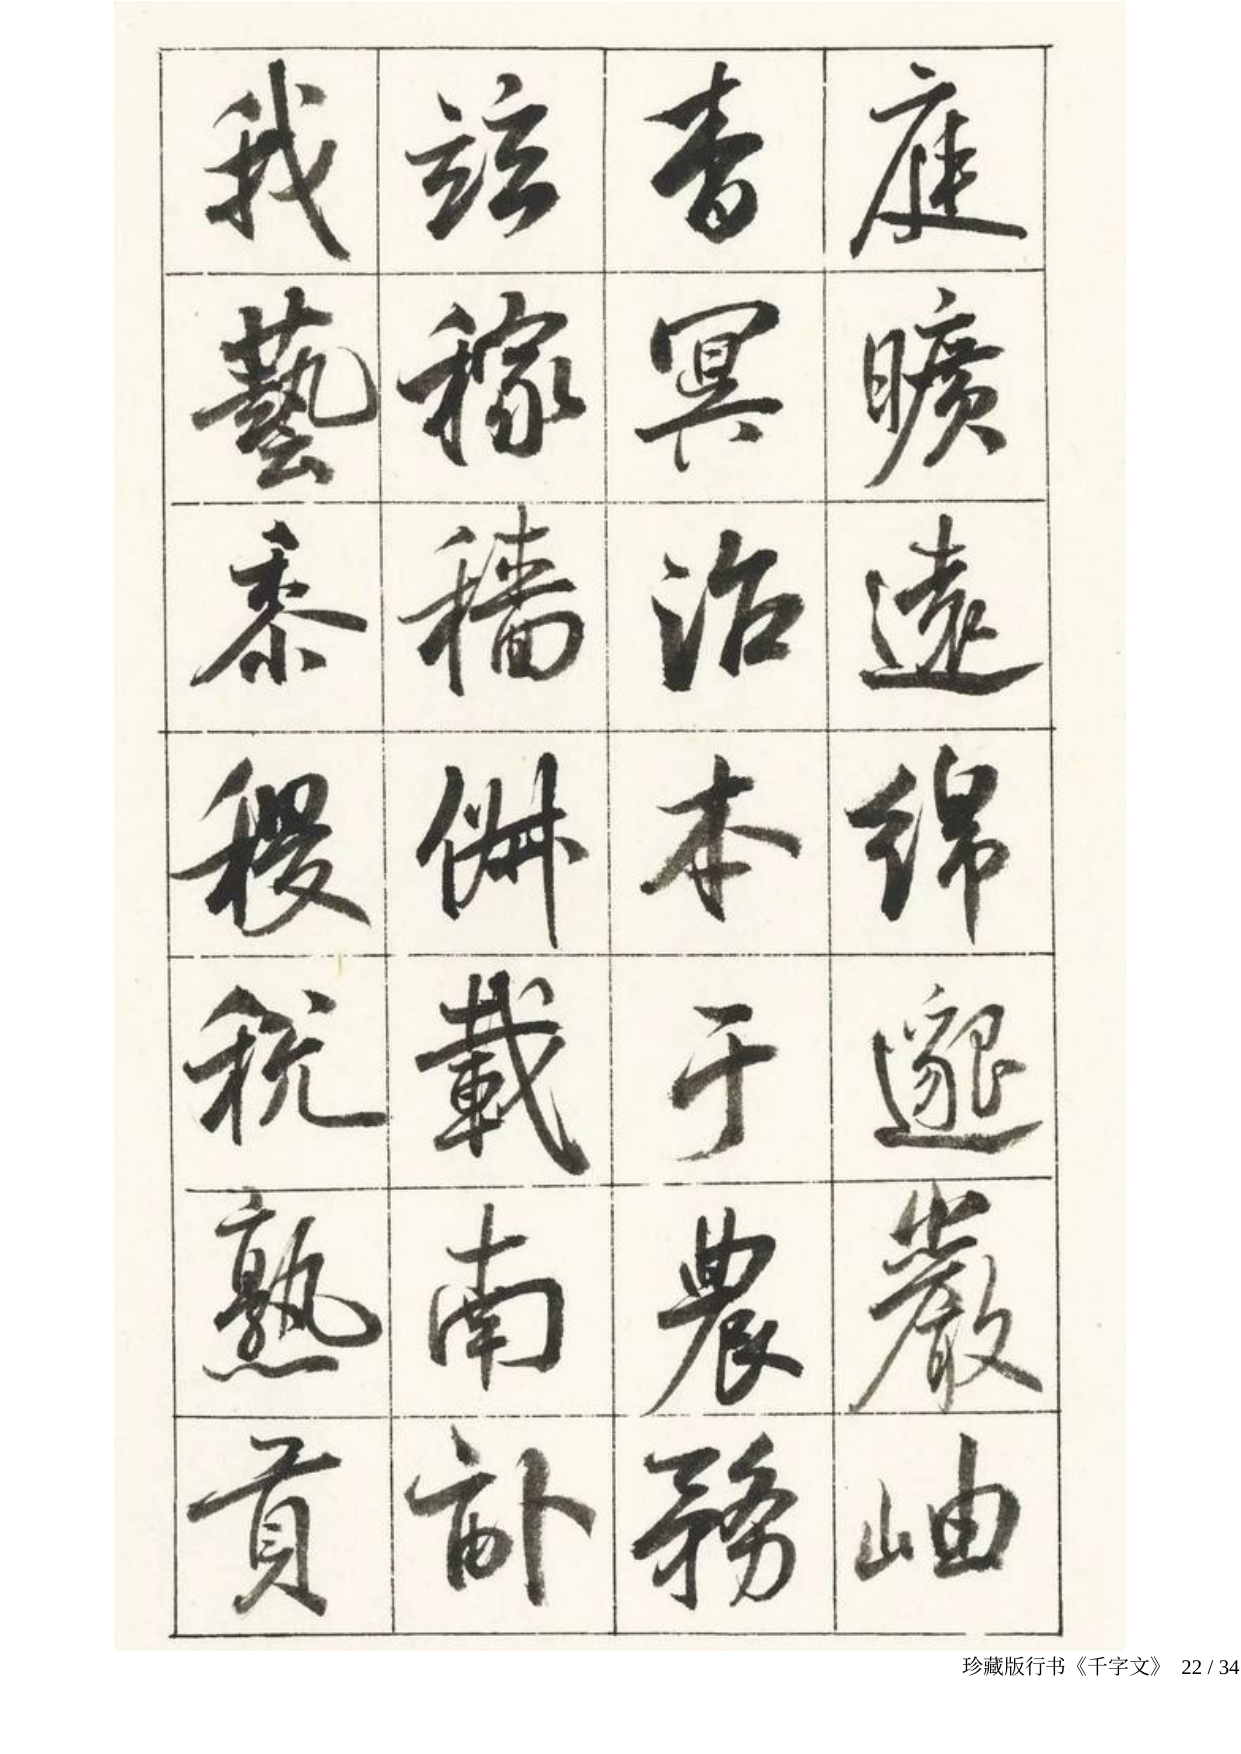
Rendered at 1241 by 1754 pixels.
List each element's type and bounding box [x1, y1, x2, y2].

picture [114, 1, 1127, 1651]
